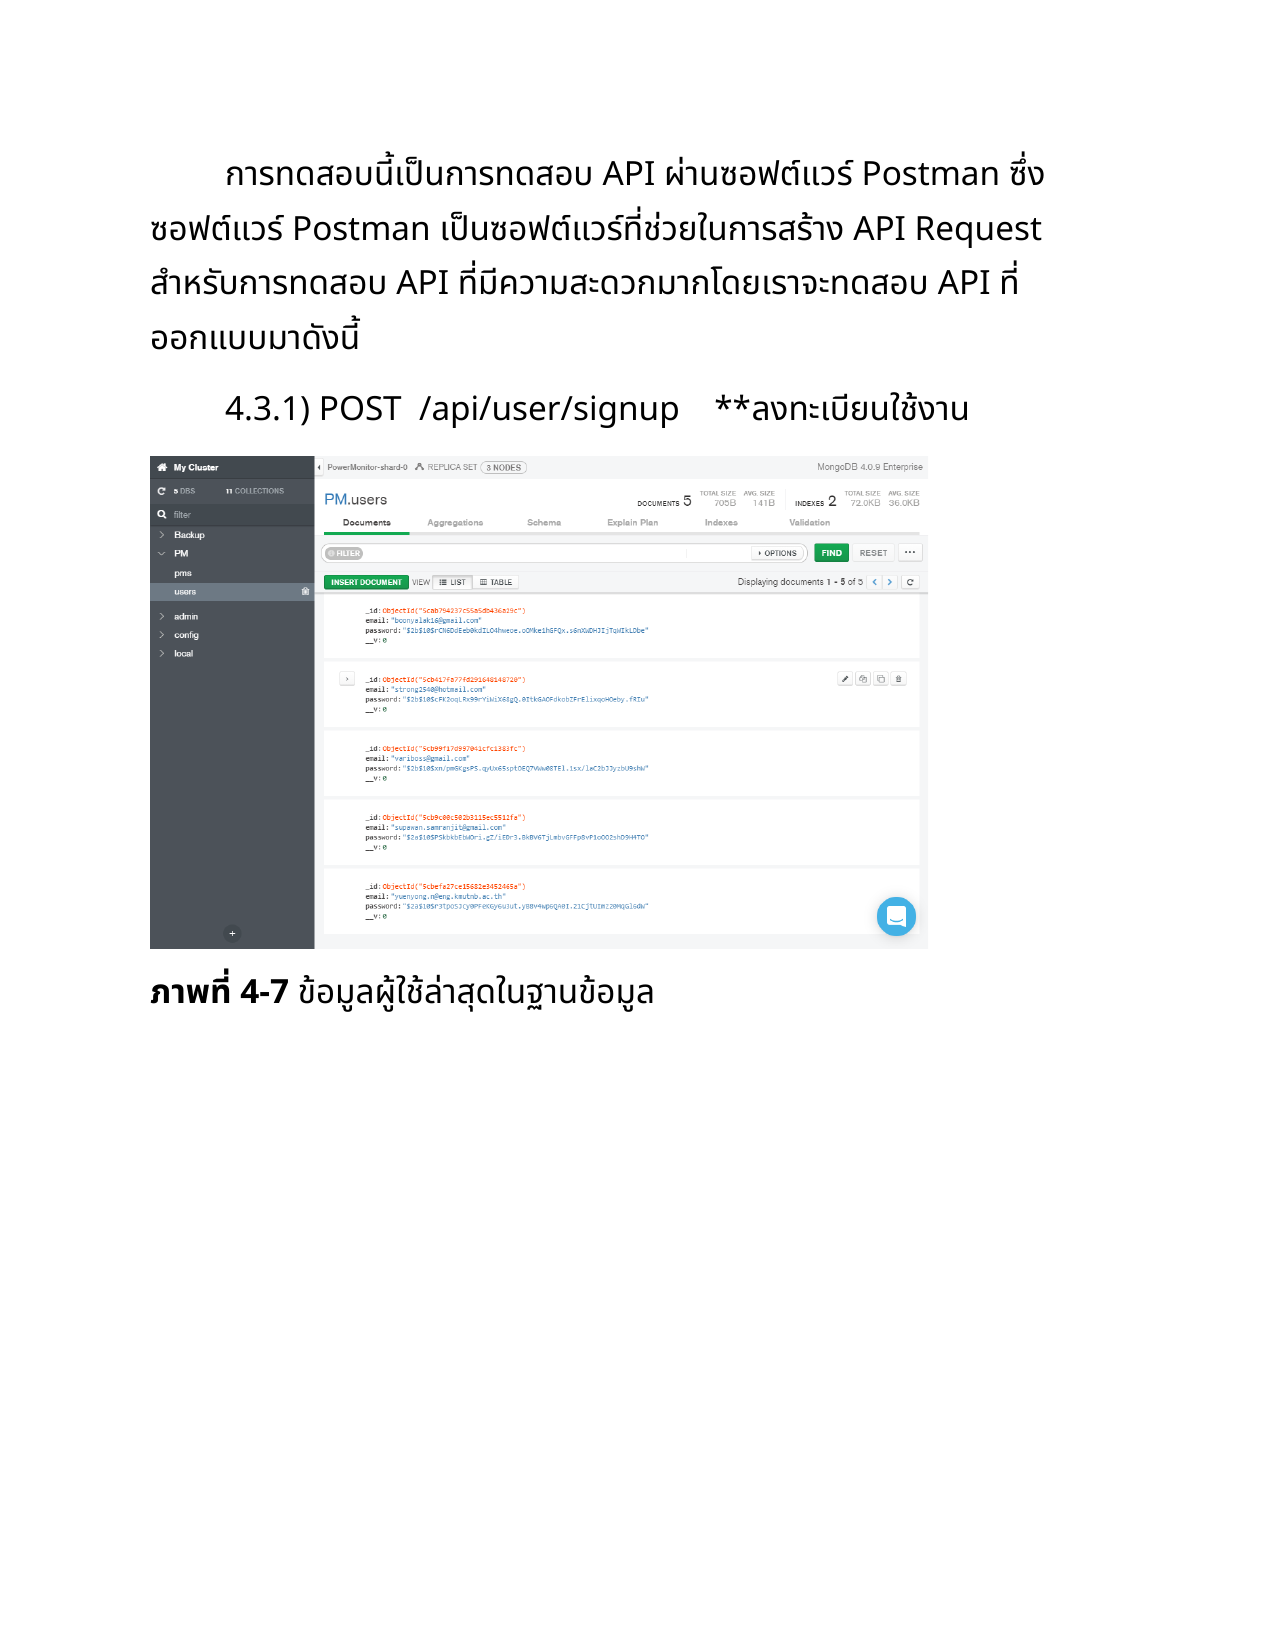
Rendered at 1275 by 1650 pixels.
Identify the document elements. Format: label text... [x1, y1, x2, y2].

text การทดสอบนี้เป็นการทดสอบ API ผ่านซอฟต์แวร์ Postman ซึ่งซอฟต์แวร์ Postman เป็นซอฟต์แวร์ที่ช่วยในการสร้าง API Request สำหรับการทดสอบ API ที่มีความสะดวกมากโดยเราจะทดสอบ API ที่ออกแบบมาดังนี้ [150, 150, 1125, 364]
text ภาพที่ 4-7 ข้อมูลผู้ใช้ล่าสุดในฐานข้อมูล [150, 968, 1125, 1018]
text 4.3.1) POST /api/user/signup **ลงทะเบียนใช้งาน [150, 385, 1125, 435]
picture [150, 456, 929, 949]
